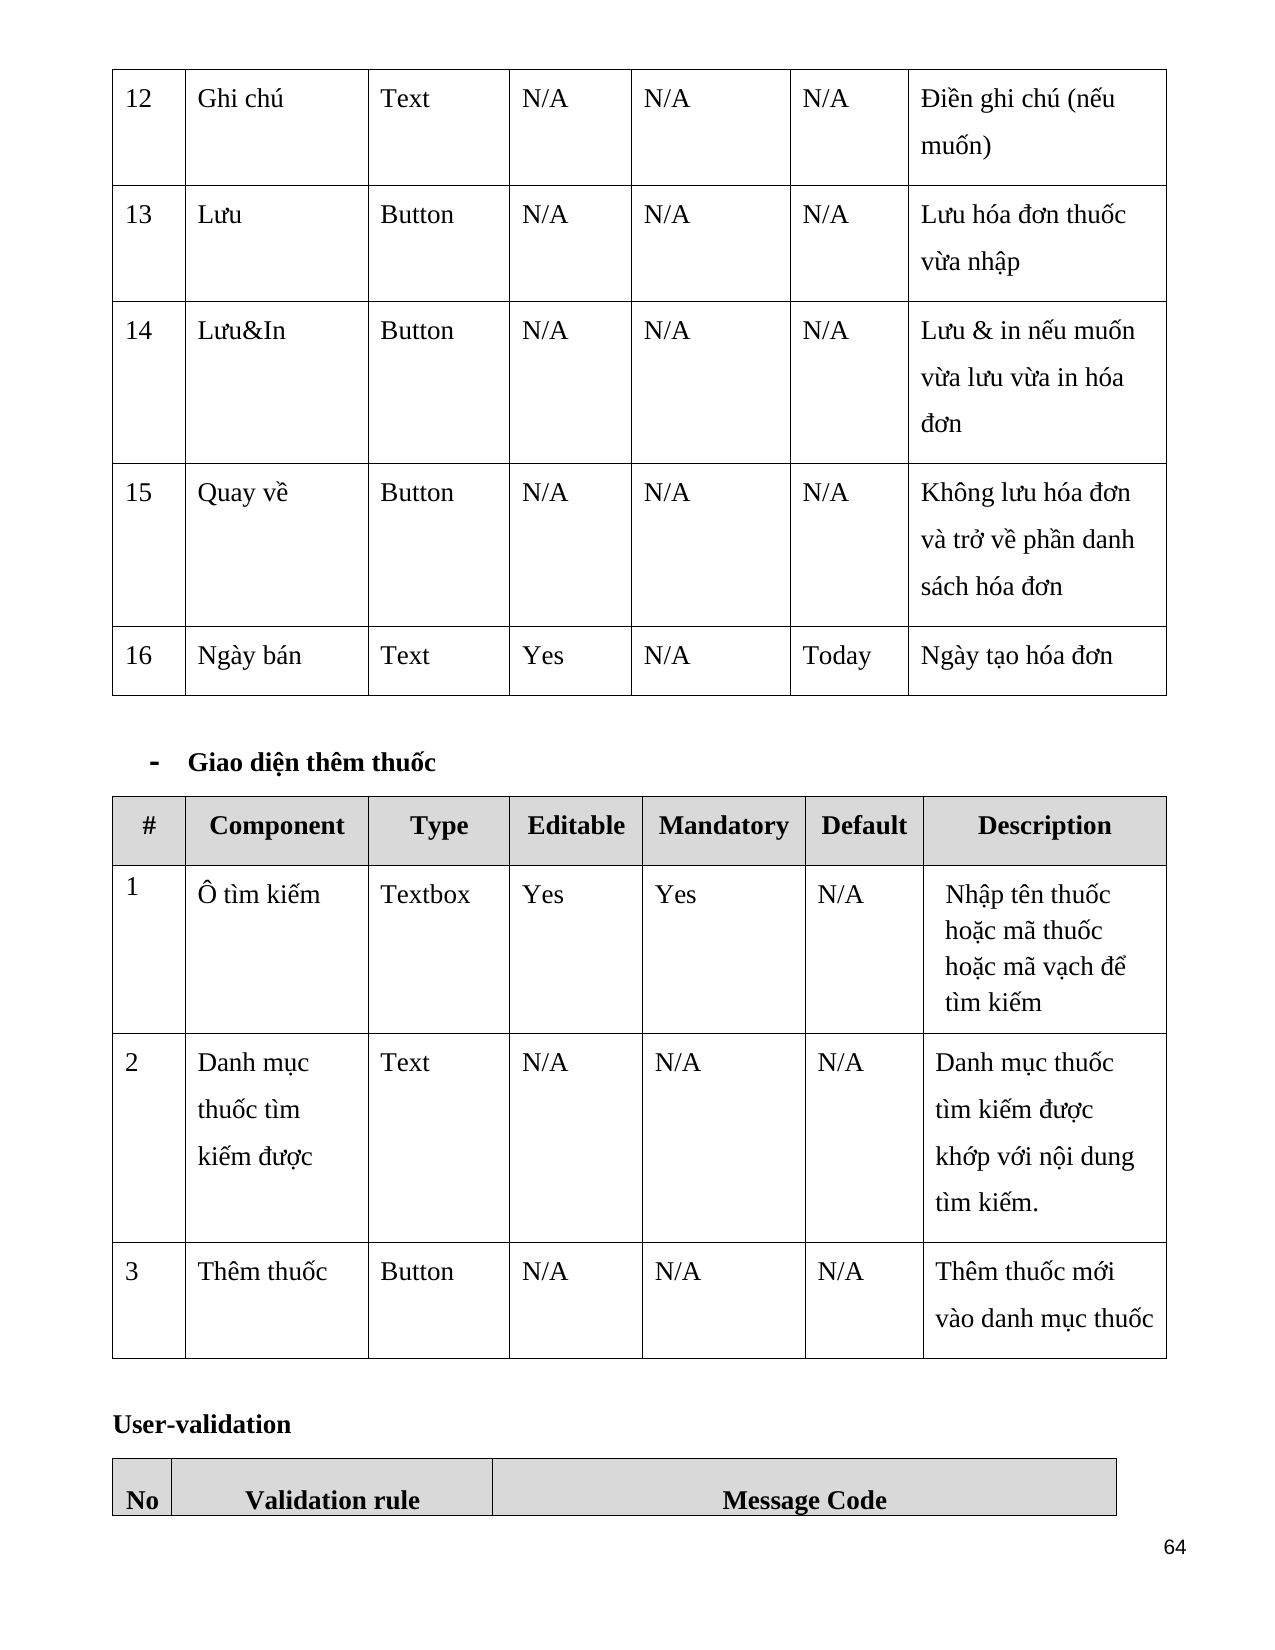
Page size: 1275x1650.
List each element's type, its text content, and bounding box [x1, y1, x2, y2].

table_cell Thêm thuốc mới vào danh mục thuốc [924, 1243, 1166, 1358]
table_cell Lưu [186, 186, 368, 301]
text User-validation [112, 1408, 1186, 1439]
table_cell Button [369, 464, 509, 626]
list Giao diện thêm thuốc [150, 746, 1186, 777]
table_cell Text [369, 627, 509, 695]
table_header # [113, 797, 185, 865]
table_cell N/A [791, 186, 908, 301]
table_cell N/A [510, 1243, 642, 1358]
table_cell N/A [791, 464, 908, 626]
table_cell N/A [632, 302, 790, 463]
table_cell N/A [632, 627, 790, 695]
table_cell N/A [791, 302, 908, 463]
table_cell N/A [643, 1243, 805, 1358]
table_cell 1 [113, 866, 185, 1033]
table_cell Ngày tạo hóa đơn [909, 627, 1166, 695]
table_cell N/A [510, 186, 631, 301]
table_cell 2 [113, 1034, 185, 1242]
table_cell Lưu & in nếu muốn vừa lưu vừa in hóa đơn [909, 302, 1166, 463]
table_header Message Code [493, 1459, 1116, 1515]
table_cell N/A [510, 464, 631, 626]
table_header Mandatory [643, 797, 805, 865]
table_cell Ghi chú [186, 70, 368, 185]
table_header Validation rule [172, 1459, 492, 1515]
table_cell Text [369, 70, 509, 185]
table_cell Text [369, 1034, 509, 1242]
table_cell Button [369, 302, 509, 463]
table_cell Quay về [186, 464, 368, 626]
table_cell Yes [510, 866, 642, 1033]
table_header Editable [510, 797, 642, 865]
table_cell N/A [632, 186, 790, 301]
table_cell Điền ghi chú (nếu muốn) [909, 70, 1166, 185]
table_cell Ô tìm kiếm [186, 866, 368, 1033]
table_cell Lưu hóa đơn thuốc vừa nhập [909, 186, 1166, 301]
table_cell 12 [113, 70, 185, 185]
table_cell 13 [113, 186, 185, 301]
table_cell N/A [632, 70, 790, 185]
table_cell 3 [113, 1243, 185, 1358]
table_cell N/A [510, 1034, 642, 1242]
table_cell 14 [113, 302, 185, 463]
table_cell Textbox [369, 866, 509, 1033]
table_cell Danh mục thuốc tìm kiếm được [186, 1034, 368, 1242]
table_cell Yes [643, 866, 805, 1033]
table_cell N/A [806, 1034, 923, 1242]
table_cell Yes [510, 627, 631, 695]
table_cell Nhập tên thuốc hoặc mã thuốc hoặc mã vạch để tìm kiếm [924, 866, 1166, 1033]
table_cell 16 [113, 627, 185, 695]
table_cell 15 [113, 464, 185, 626]
table_cell Ngày bán [186, 627, 368, 695]
table_cell Không lưu hóa đơn và trở về phần danh sách hóa đơn [909, 464, 1166, 626]
table_header Description [924, 797, 1166, 865]
table_cell N/A [791, 70, 908, 185]
table_header Component [186, 797, 368, 865]
table_cell N/A [632, 464, 790, 626]
table_cell Button [369, 186, 509, 301]
table_cell N/A [806, 1243, 923, 1358]
table_cell Button [369, 1243, 509, 1358]
table_cell Danh mục thuốc tìm kiếm được khớp với nội dung tìm kiếm. [924, 1034, 1166, 1242]
table_cell Lưu&In [186, 302, 368, 463]
table_cell Thêm thuốc [186, 1243, 368, 1358]
table_cell Today [791, 627, 908, 695]
table_cell N/A [643, 1034, 805, 1242]
table_header No [113, 1459, 171, 1515]
table_cell N/A [806, 866, 923, 1033]
table_cell N/A [510, 302, 631, 463]
table_cell N/A [510, 70, 631, 185]
table_header Type [369, 797, 509, 865]
table_header Default [806, 797, 923, 865]
